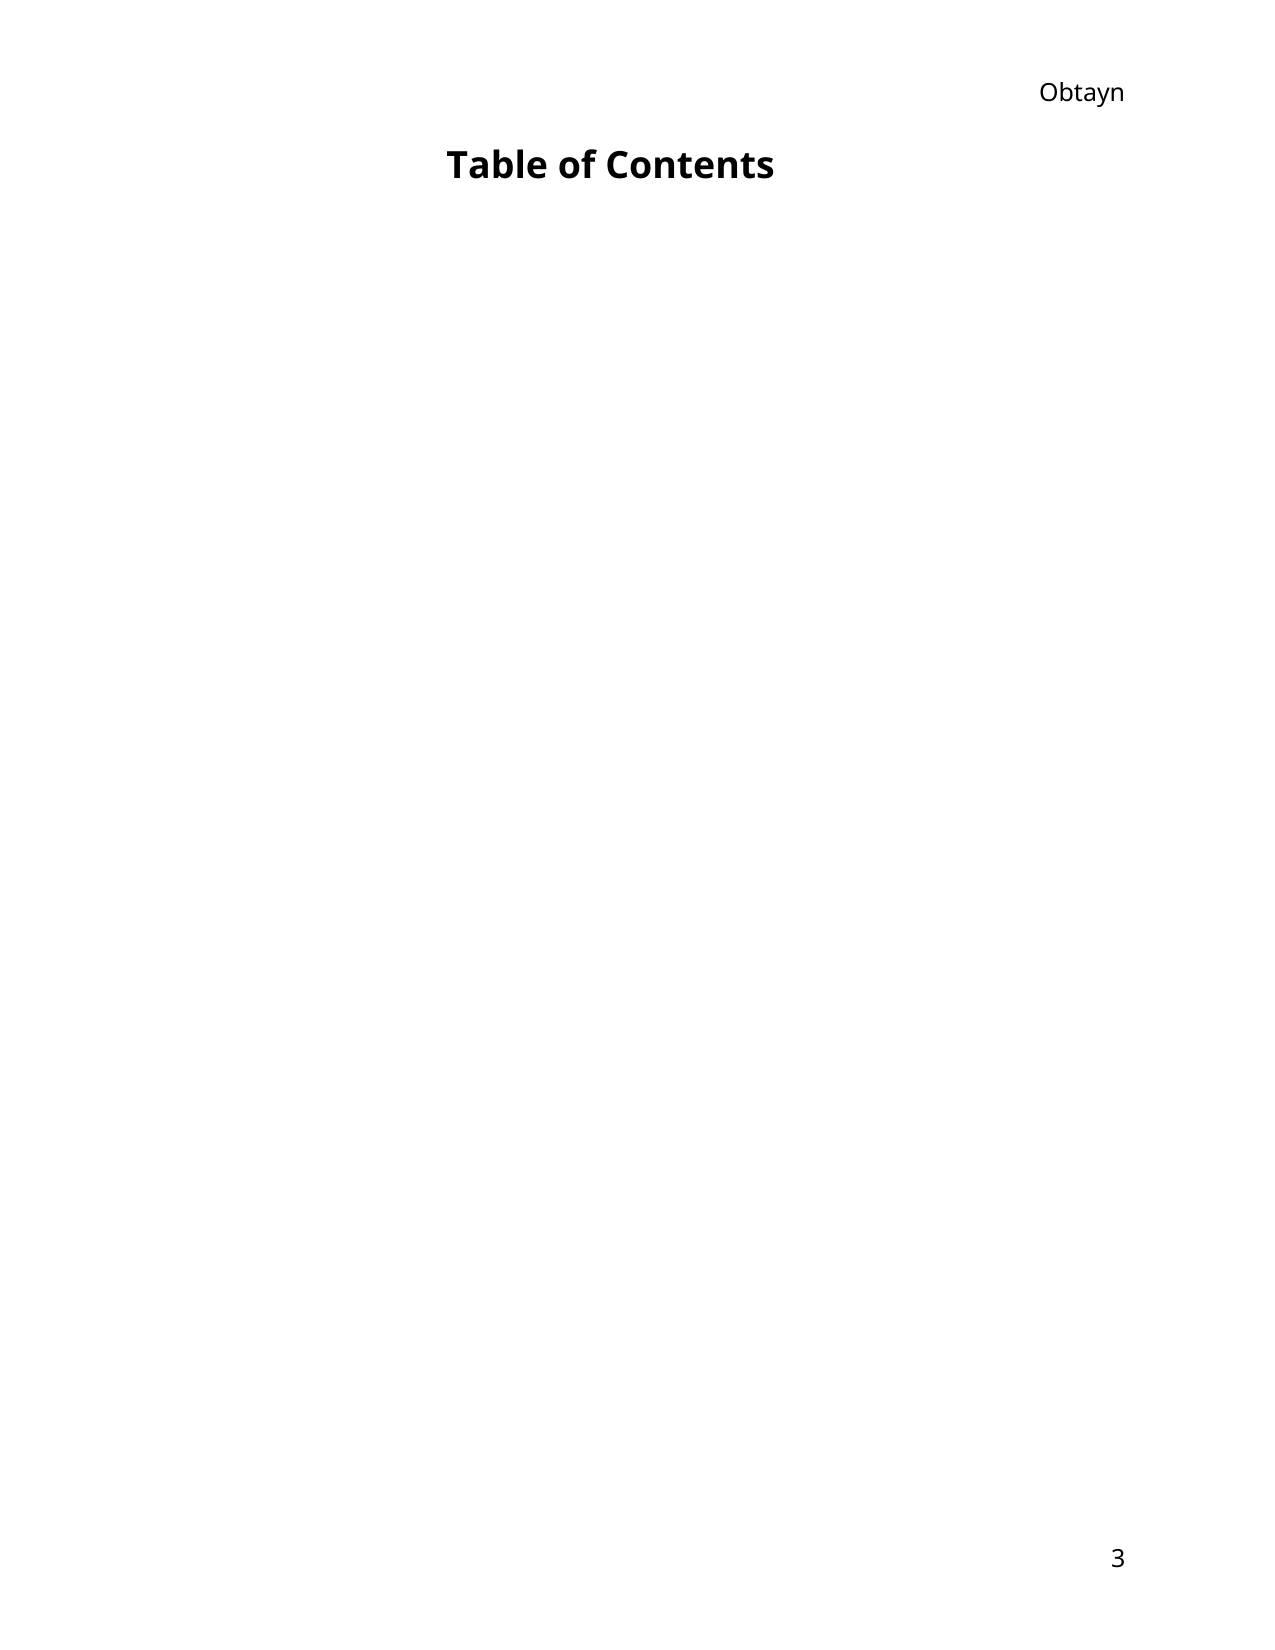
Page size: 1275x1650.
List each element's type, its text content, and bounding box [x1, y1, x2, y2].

subtitle Table of Contents [96, 138, 1125, 189]
